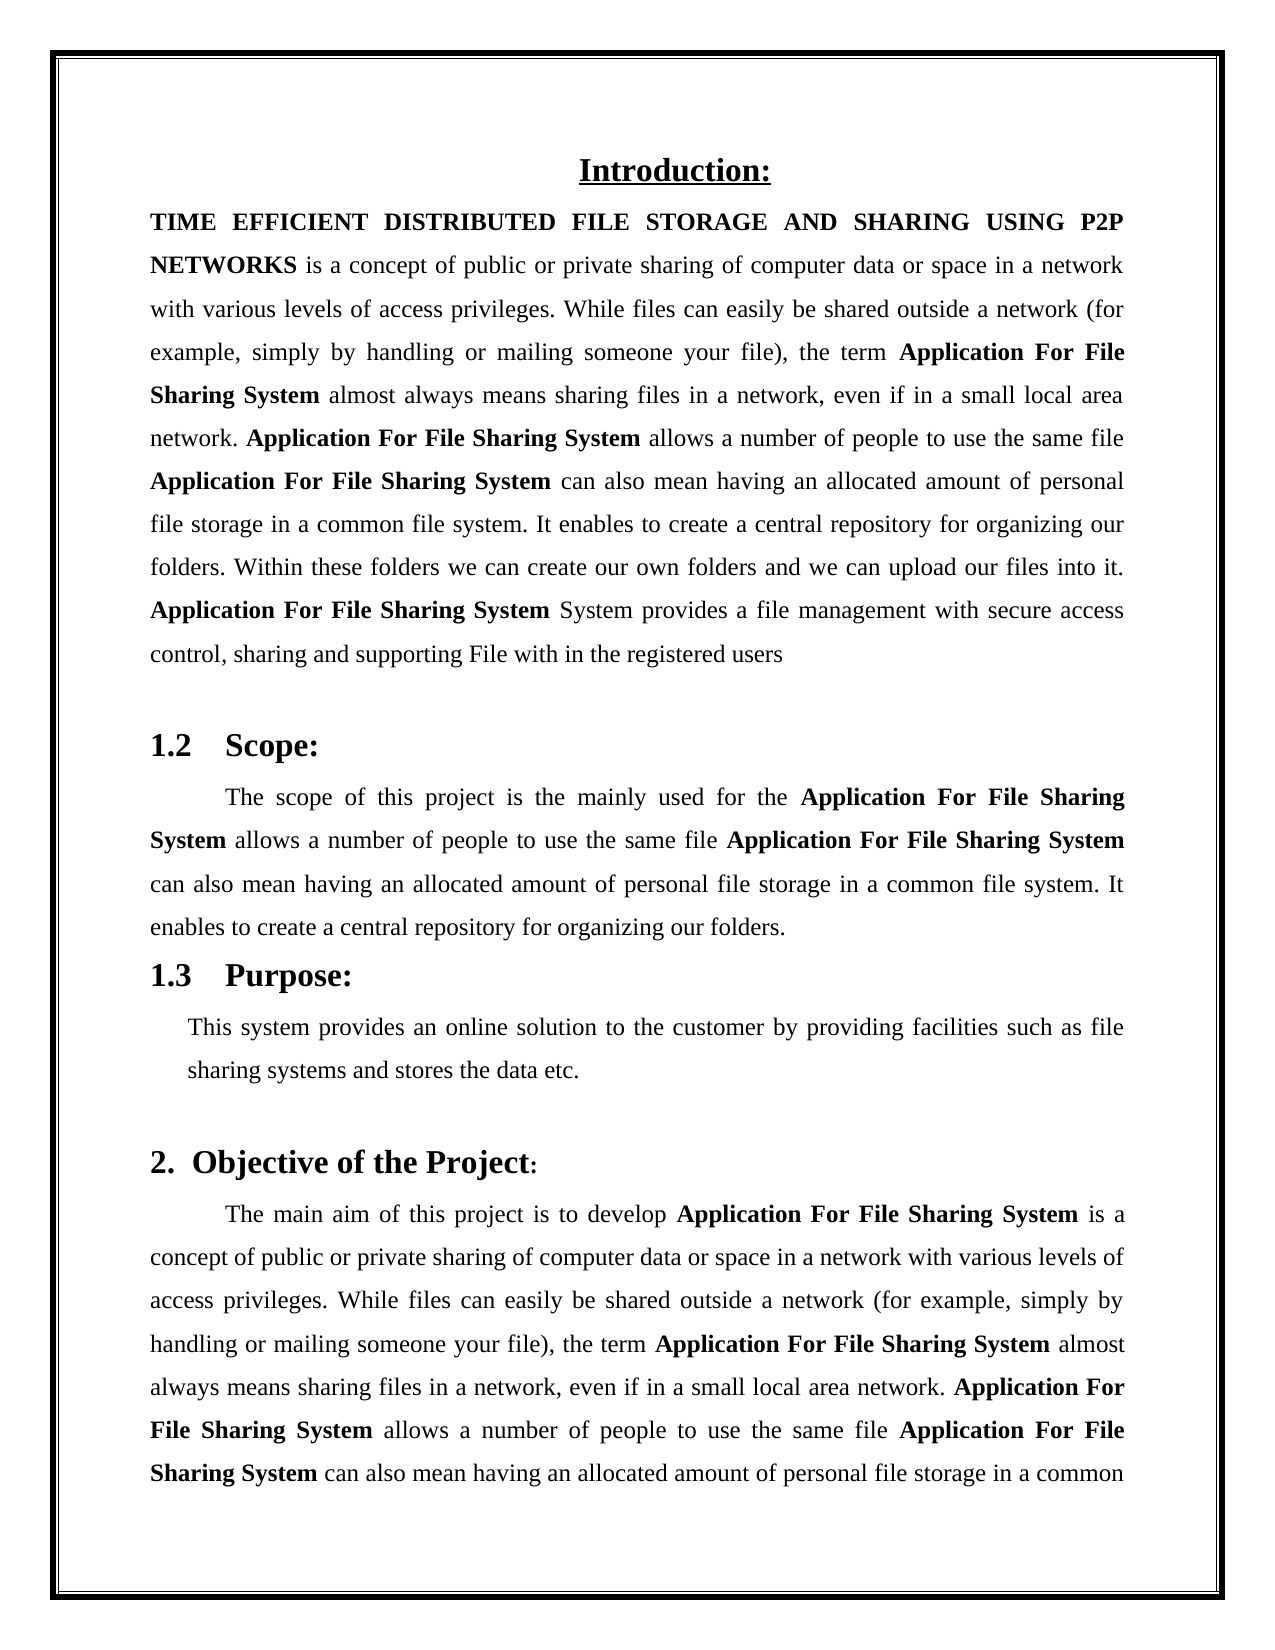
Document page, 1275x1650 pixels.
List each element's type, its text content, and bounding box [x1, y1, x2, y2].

list Purpose: [150, 955, 1125, 993]
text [150, 1199, 1125, 1487]
list Scope: [150, 725, 1125, 763]
text Introduction: [150, 150, 1125, 188]
list This system provides an online solution to the customer by providing facilities such as file sharing systems and stores the data etc. [187, 1012, 1125, 1084]
text TIME EFFICIENT DISTRIBUTED FILE STORAGE AND SHARING USING P2P NETWORKS is a concept of public or private sharing of computer data or space in a network with various levels of access privileges. While files can easily be shared outside a network (for example, simply by handling or mailing someone your file), the term Application For File Sharing System almost always means sharing files in a network, even if in a small local area network. Application For File Sharing System allows a number of people to use the same file Application For File Sharing System can also mean having an allocated amount of personal file storage in a common file system. It enables to create a central repository for organizing our folders. Within these folders we can create our own folders and we can upload our files into it. Application For File Sharing System System provides a file management with secure access control, sharing and supporting File with in the registered users [150, 207, 1125, 667]
text 2. Objective of the Project: [150, 1142, 1125, 1180]
text The scope of this project is the mainly used for the Application For File Sharing System allows a number of people to use the same file Application For File Sharing System can also mean having an allocated amount of personal file storage in a common file system. It enables to create a central repository for organizing our folders. [150, 782, 1125, 941]
